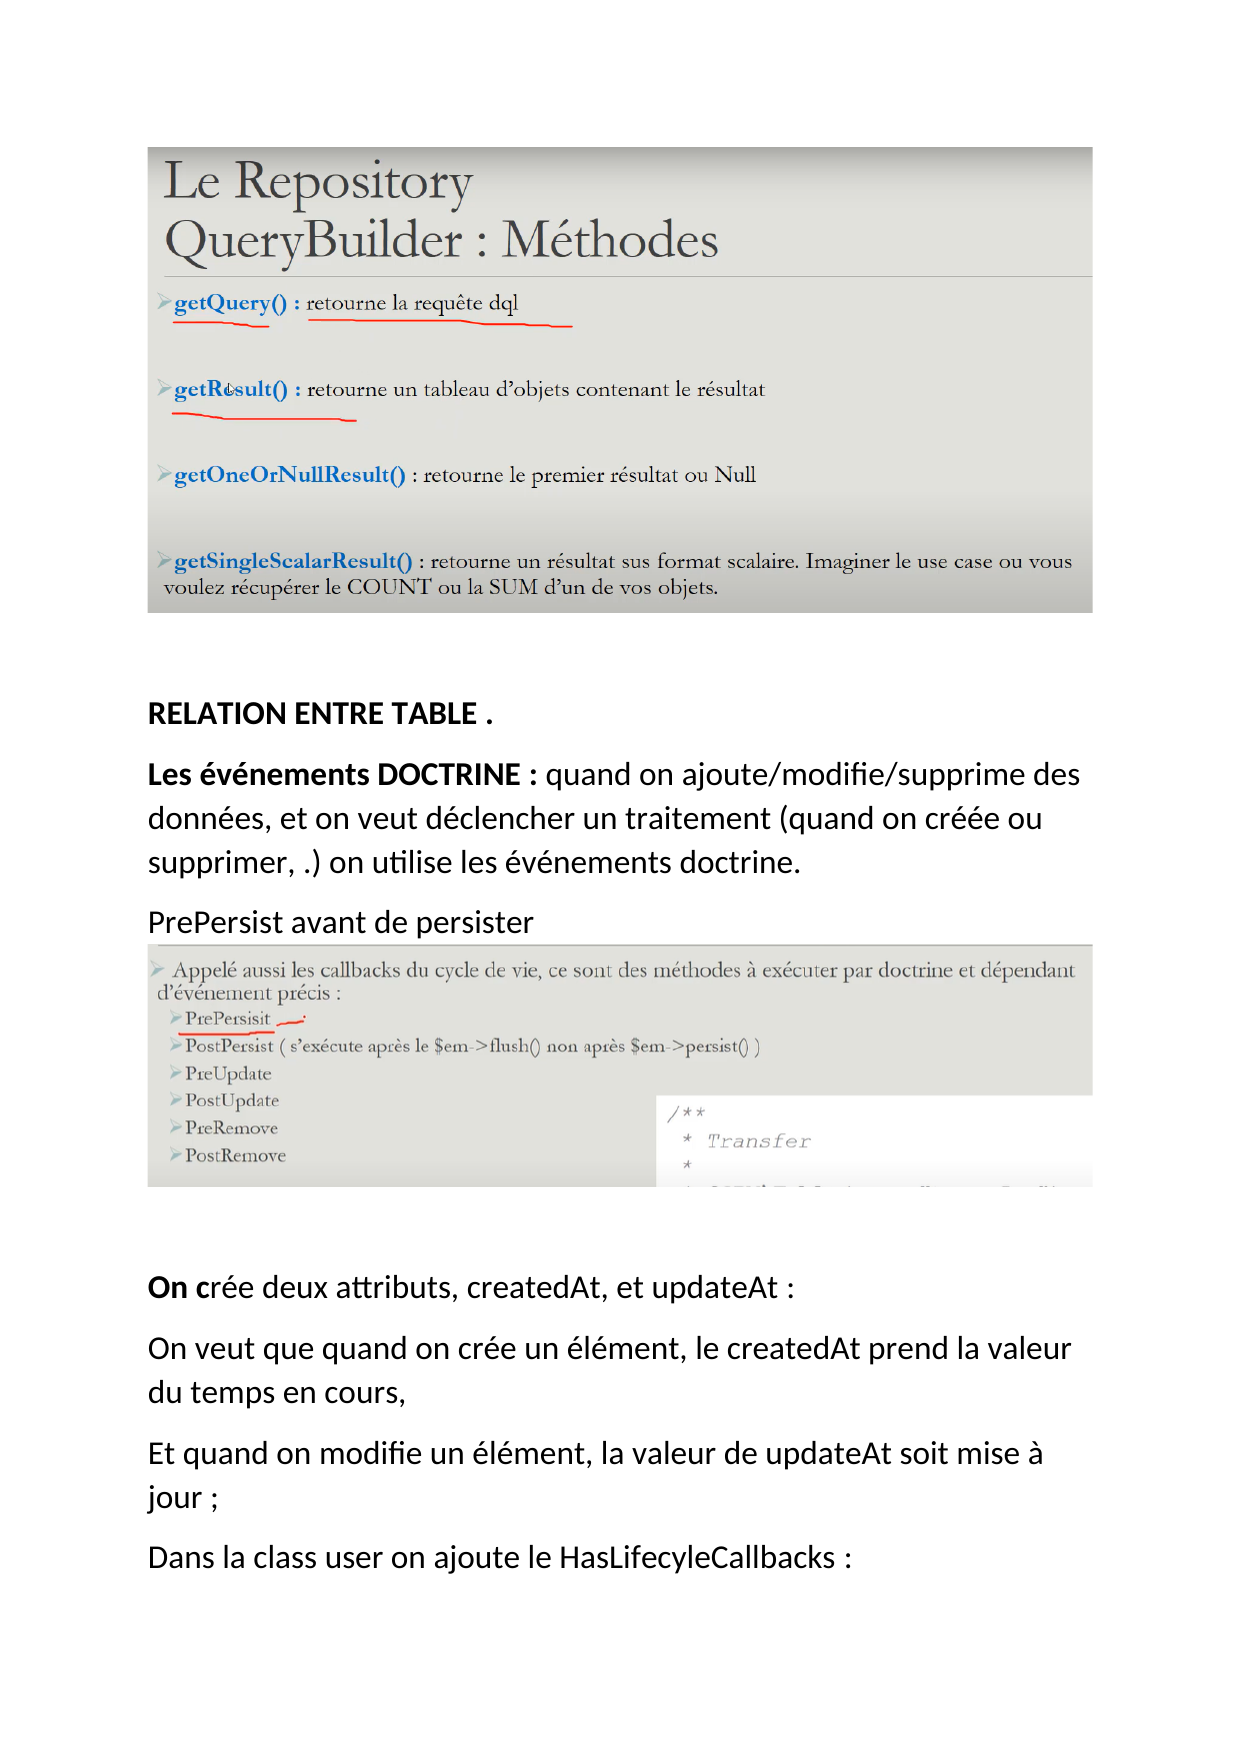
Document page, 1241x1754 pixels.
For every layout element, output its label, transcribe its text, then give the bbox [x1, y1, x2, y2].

text RELATION ENTRE TABLE . [148, 692, 1093, 733]
text On veut que quand on crée un élément, le createdAt prend la valeur du temps en cours, [148, 1327, 1093, 1412]
picture [147, 147, 1093, 613]
text Dans la class user on ajoute le HasLifecyleCallbacks : [148, 1536, 1093, 1577]
text Et quand on modifie un élément, la valeur de updateAt soit mise à jour ; [148, 1432, 1093, 1516]
text On crée deux attributs, createdAt, et updateAt : [148, 1266, 1093, 1307]
picture [147, 944, 1093, 1187]
text PrePersist avant de persister [148, 901, 1093, 944]
text Les événements DOCTRINE : quand on ajoute/modifie/supprime des données, et on veut déclencher un traitement (quand on créée ou supprimer, .) on utilise les événements doctrine. [148, 753, 1093, 882]
